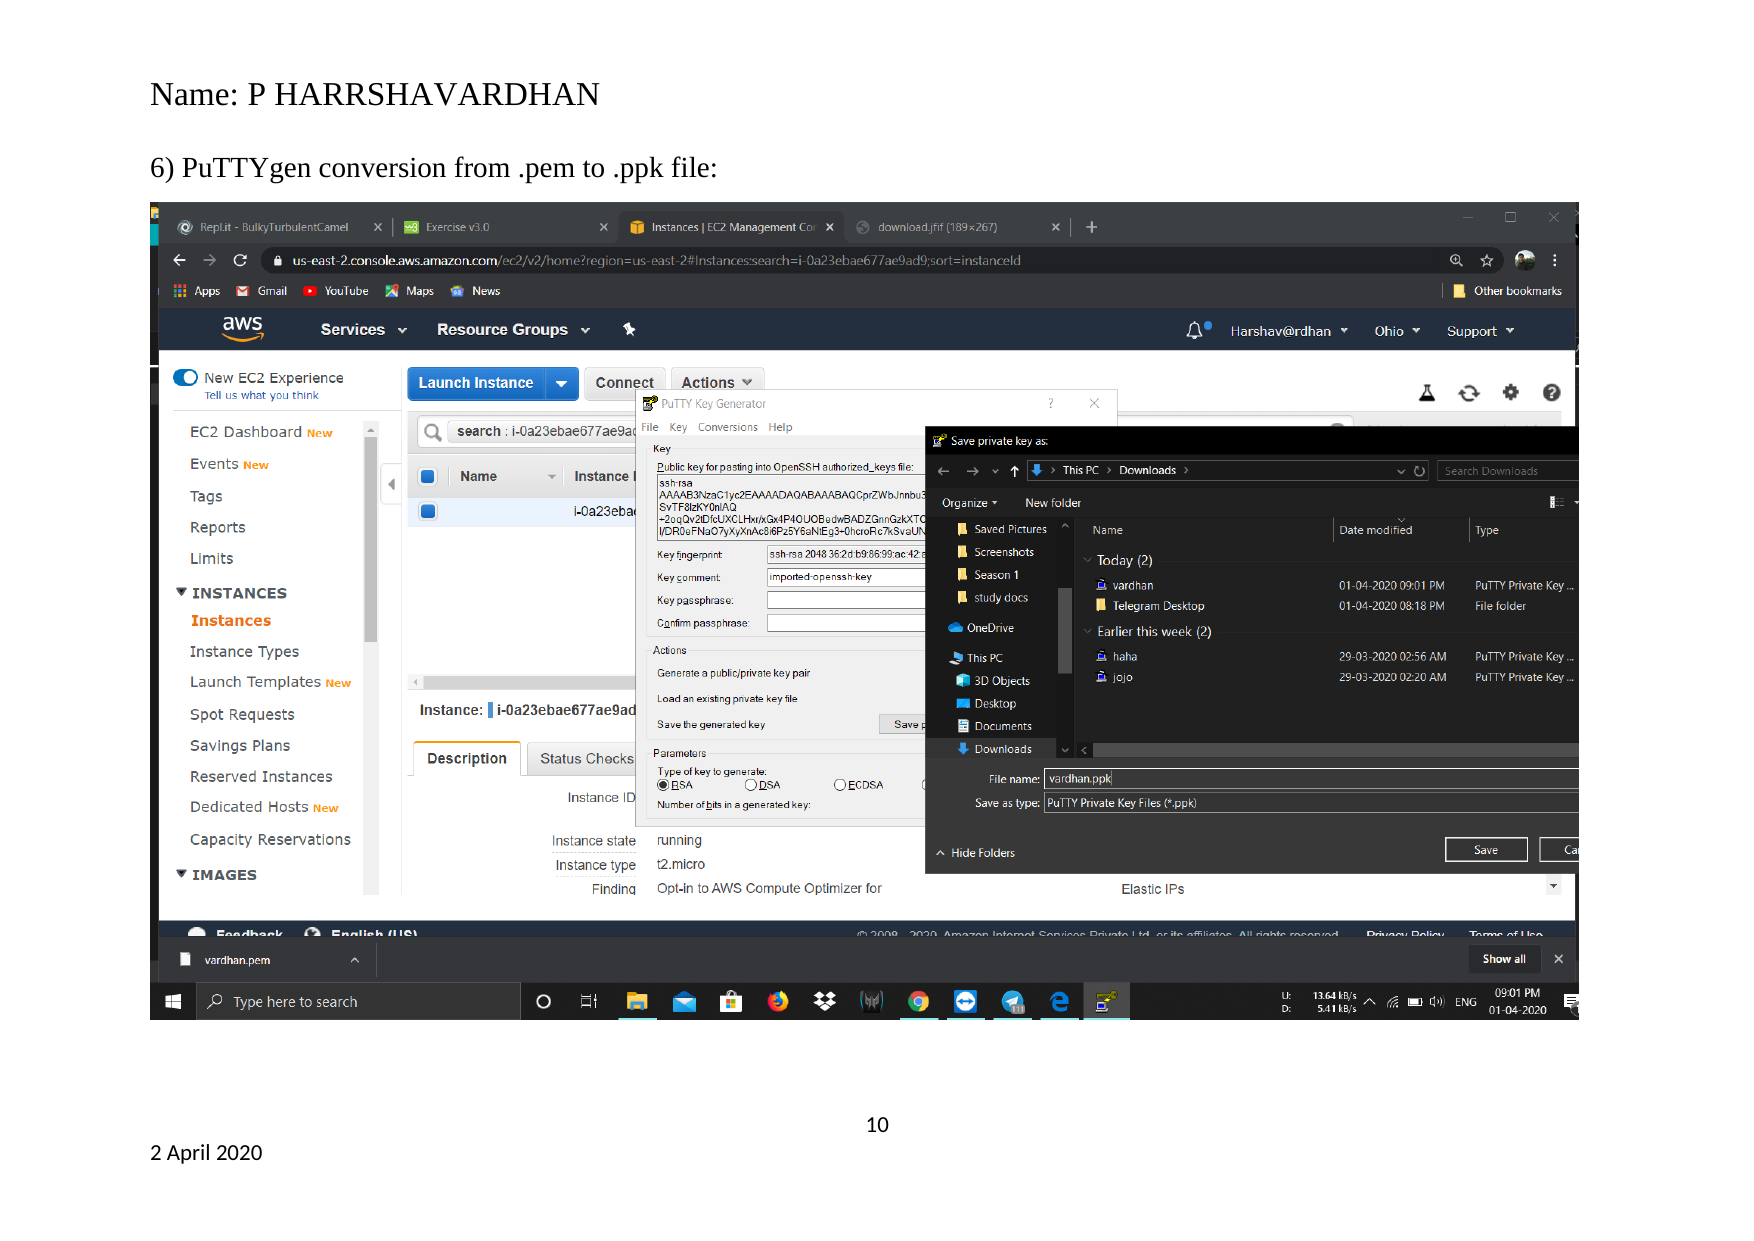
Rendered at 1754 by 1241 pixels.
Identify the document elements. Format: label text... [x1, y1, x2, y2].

picture [150, 202, 1579, 1020]
list PuTTYgen conversion from .pem to .ppk file: [150, 150, 1604, 183]
